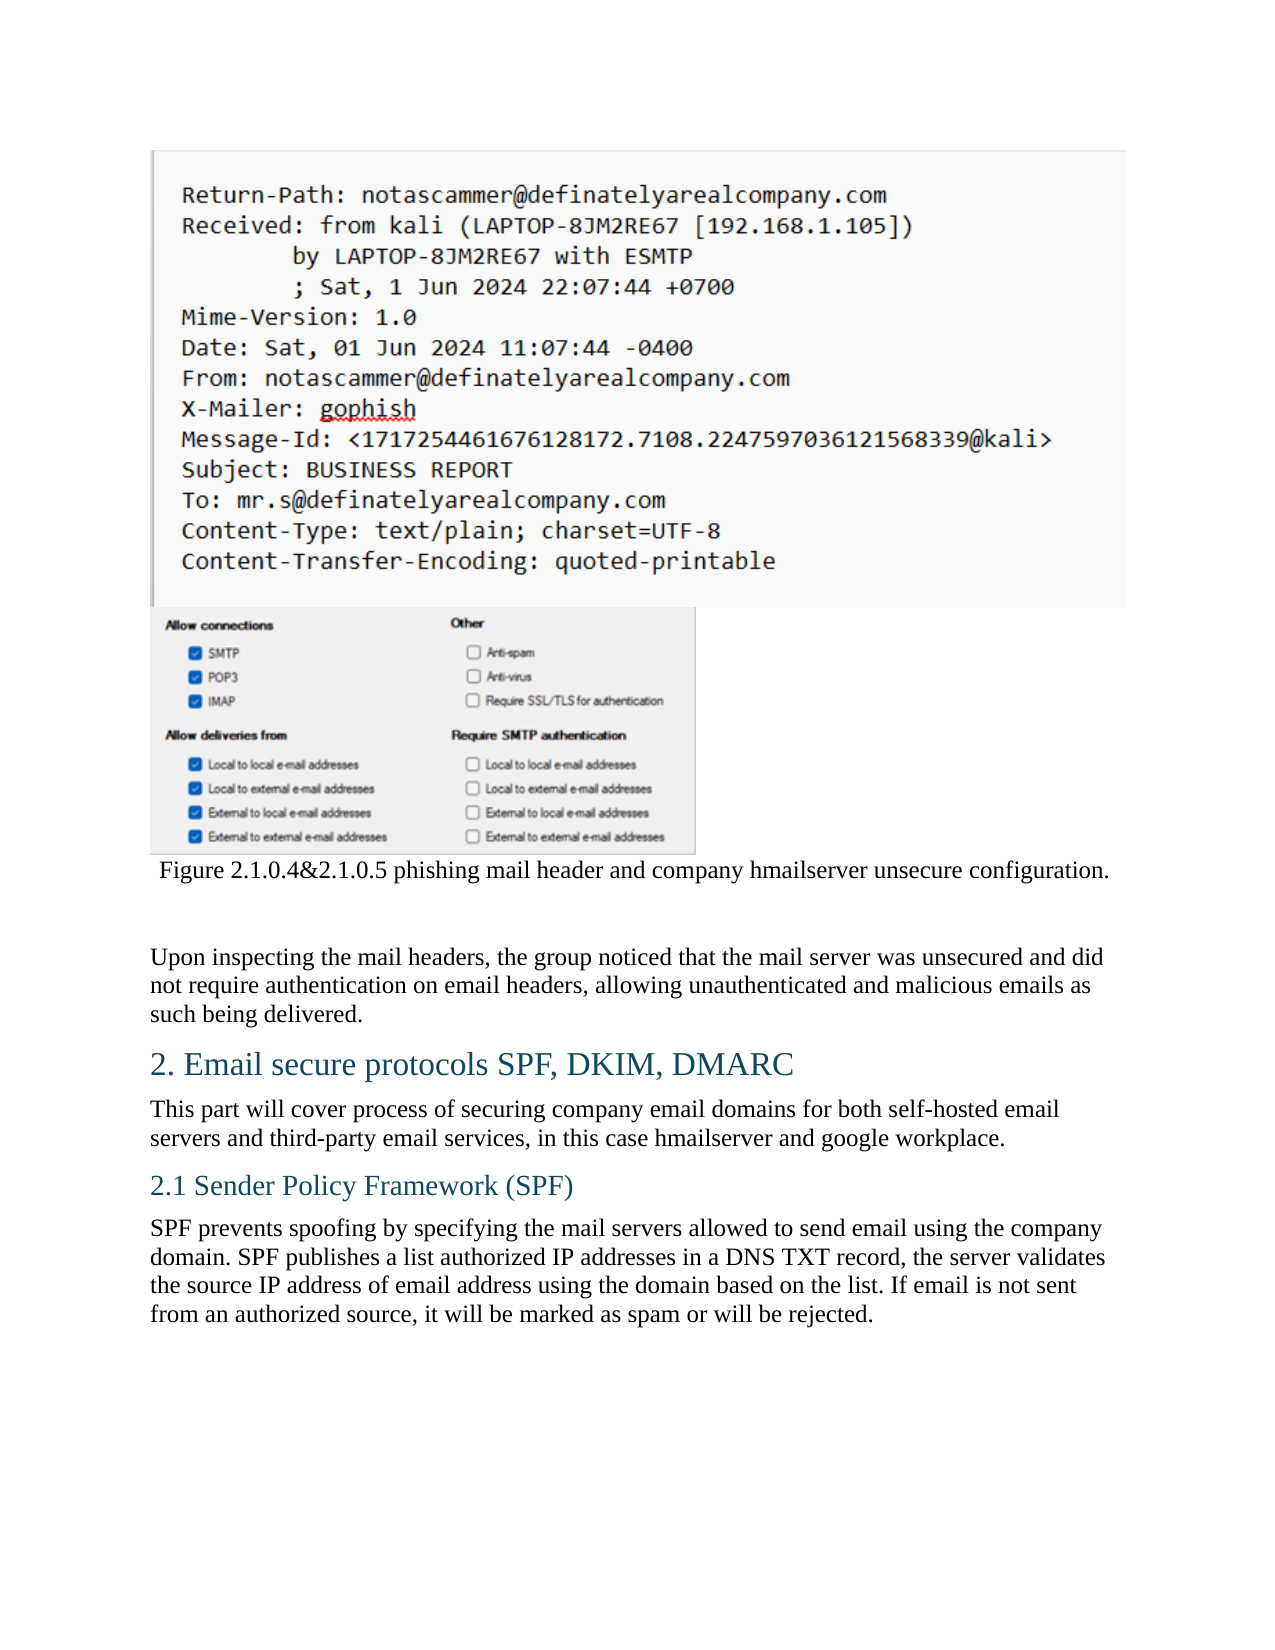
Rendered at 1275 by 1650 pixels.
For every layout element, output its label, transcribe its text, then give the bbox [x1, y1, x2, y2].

subtitle 2.1 Sender Policy Framework (SPF) [150, 1168, 1125, 1202]
text Figure 2.1.0.4&2.1.0.5 phishing mail header and company hmailserver unsecure configuration. [150, 855, 1125, 884]
text SPF prevents spoofing by specifying the mail servers allowed to send email using the company domain. SPF publishes a list authorized IP addresses in a DNS TXT record, the server validates the source IP address of email address using the domain based on the list. If email is not sent from an authorized source, it will be marked as spam or will be rejected. [150, 1213, 1125, 1328]
text This part will cover process of securing company email domains for both self-hosted email servers and third-party email services, in this case hmailserver and google workplace. [150, 1094, 1125, 1152]
picture [150, 150, 1125, 856]
subtitle 2. Email secure protocols SPF, DKIM, DMARC [150, 1044, 1125, 1083]
text Upon inspecting the mail headers, the group noticed that the mail server was unsecured and did not require authentication on email headers, allowing unauthenticated and malicious emails as such being delivered. [150, 942, 1125, 1028]
